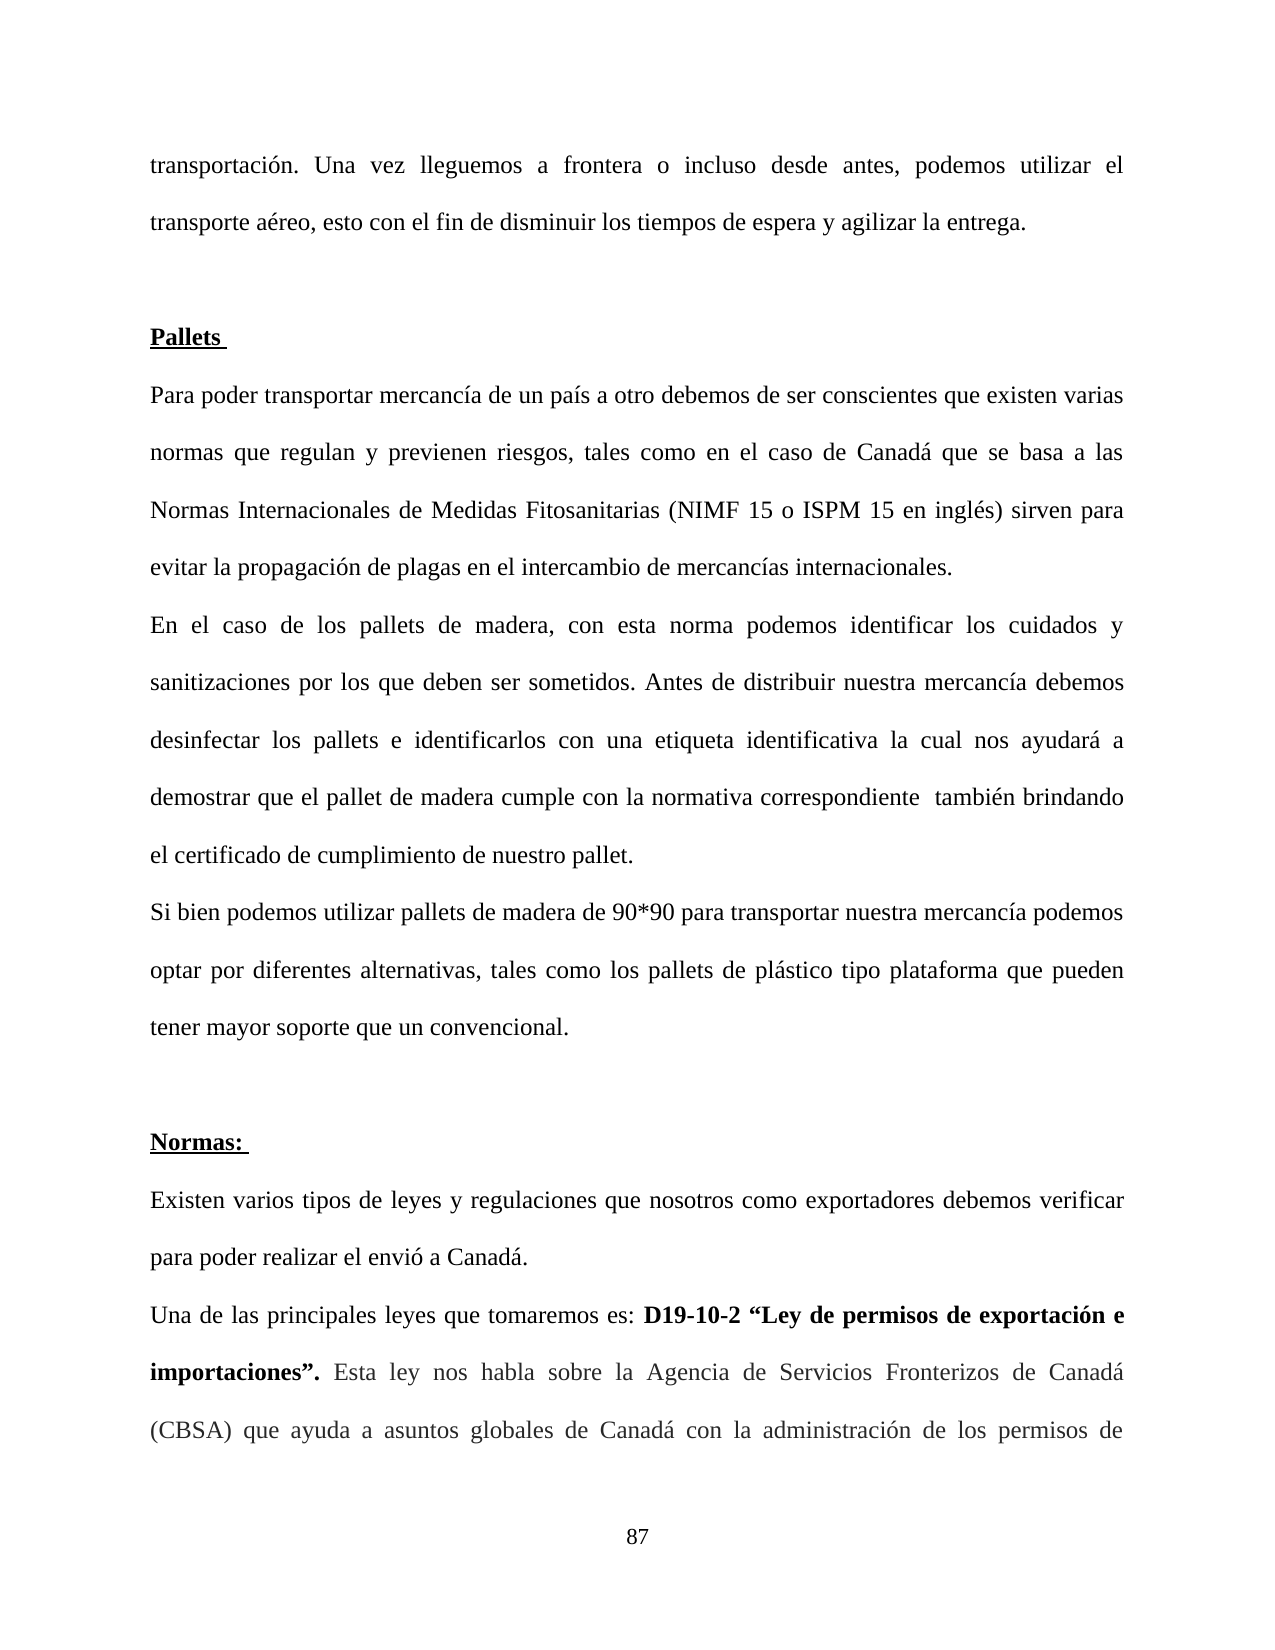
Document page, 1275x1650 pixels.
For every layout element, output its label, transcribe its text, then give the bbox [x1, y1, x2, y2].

text Existen varios tipos de leyes y regulaciones que nosotros como exportadores debemos verificar para poder realizar el envió a Canadá. [150, 1185, 1125, 1271]
text Para poder transportar mercancía de un país a otro debemos de ser conscientes que existen varias normas que regulan y previenen riesgos, tales como en el caso de Canadá que se basa a las Normas Internacionales de Medidas Fitosanitarias (NIMF 15 o ISPM 15 en inglés) sirven para evitar la propagación de plagas en el intercambio de mercancías internacionales. [150, 380, 1125, 581]
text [150, 150, 1125, 236]
text En el caso de los pallets de madera, con esta norma podemos identificar los cuidados y sanitizaciones por los que deben ser sometidos. Antes de distribuir nuestra mercancía debemos desinfectar los pallets e identificarlos con una etiqueta identificativa la cual nos ayudará a demostrar que el pallet de madera cumple con la normativa correspondiente también brindando el certificado de cumplimiento de nuestro pallet. [150, 610, 1125, 869]
text Pallets [150, 322, 1125, 351]
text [150, 1300, 1125, 1444]
text Si bien podemos utilizar pallets de madera de 90*90 para transportar nuestra mercancía podemos optar por diferentes alternativas, tales como los pallets de plástico tipo plataforma que pueden tener mayor soporte que un convencional. [150, 897, 1125, 1041]
text Normas: [150, 1127, 1125, 1156]
